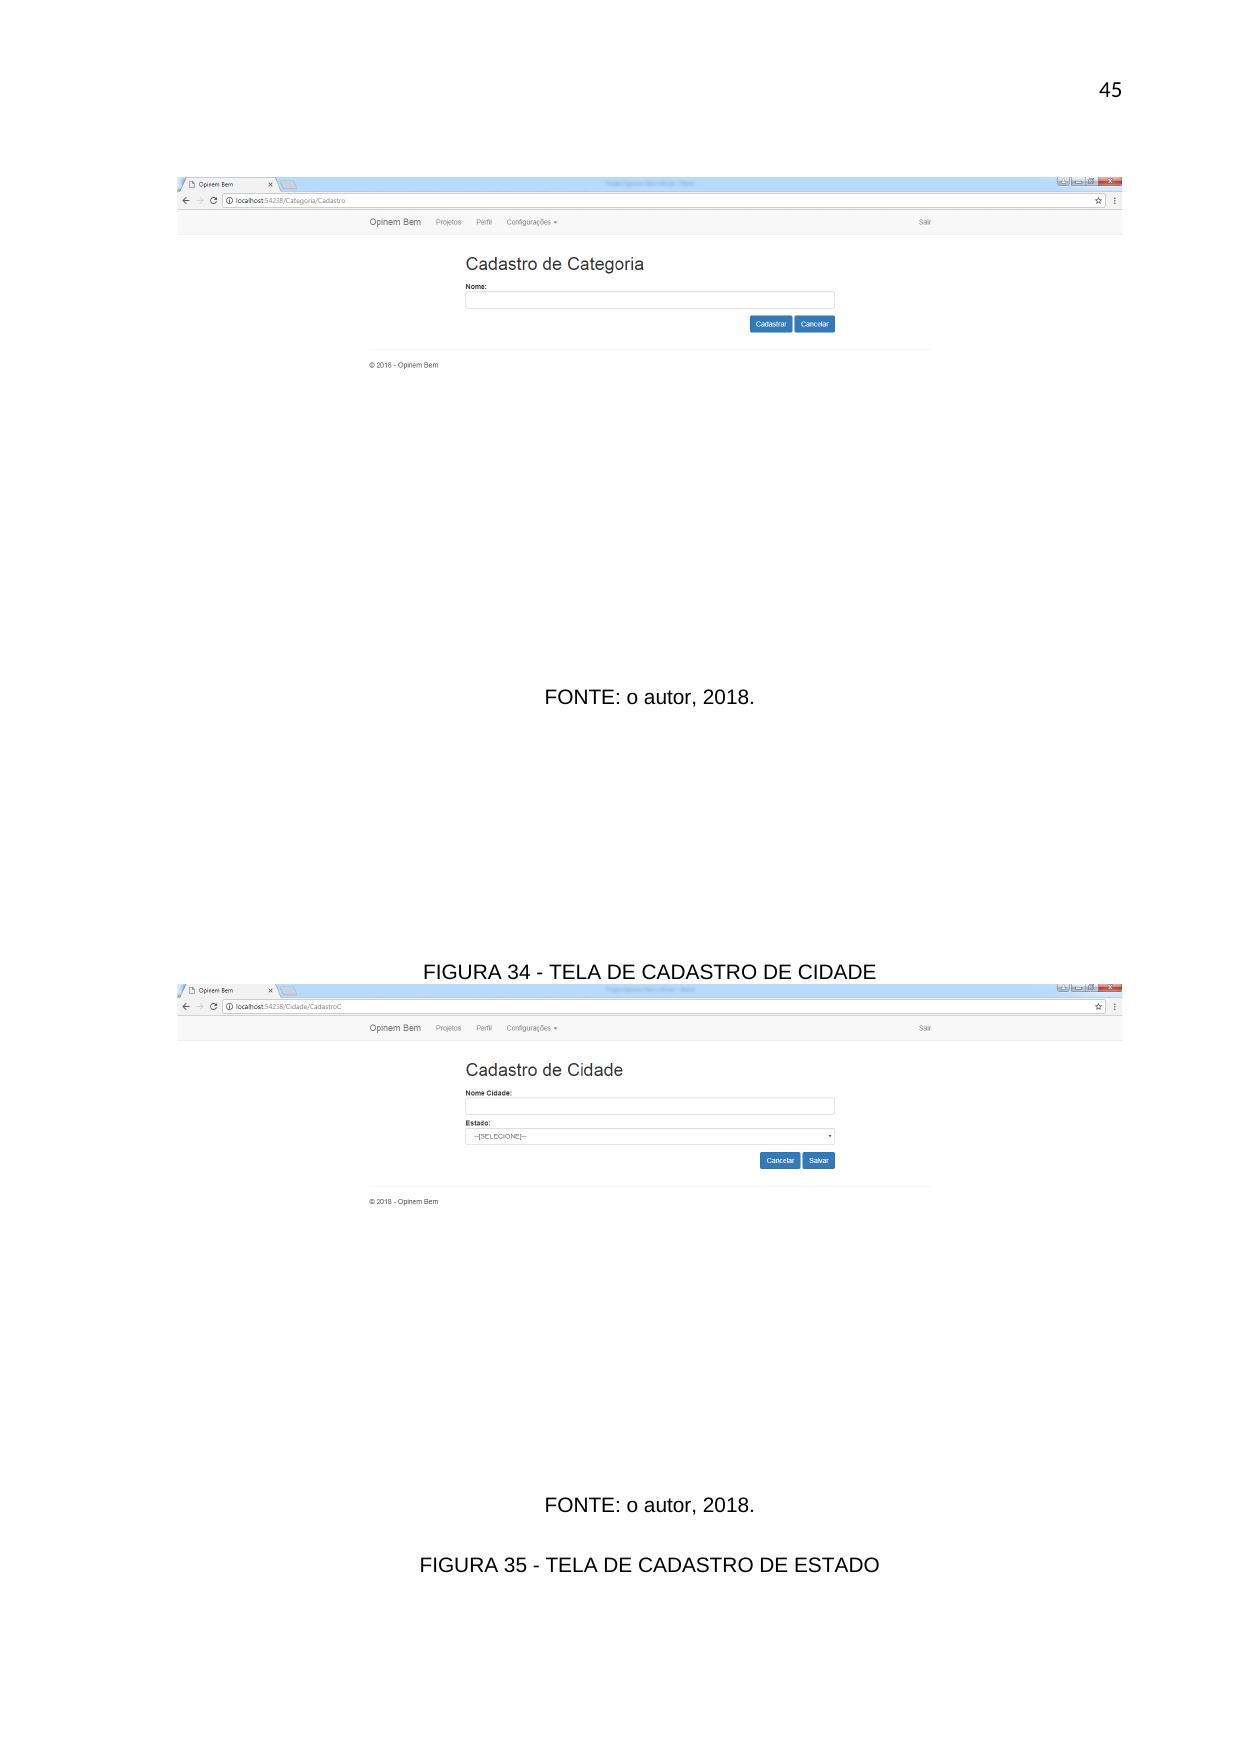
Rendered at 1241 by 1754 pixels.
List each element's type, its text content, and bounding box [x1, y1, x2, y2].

text FONTE: o autor, 2018. [177, 685, 1122, 708]
text FONTE: o autor, 2018. [177, 1493, 1122, 1517]
picture [177, 984, 1123, 1493]
text FIGURA 35 - TELA DE CADASTRO DE ESTADO [177, 1553, 1122, 1577]
picture [177, 177, 1123, 685]
text FIGURA 34 - TELA DE CADASTRO DE CIDADE [177, 960, 1122, 984]
